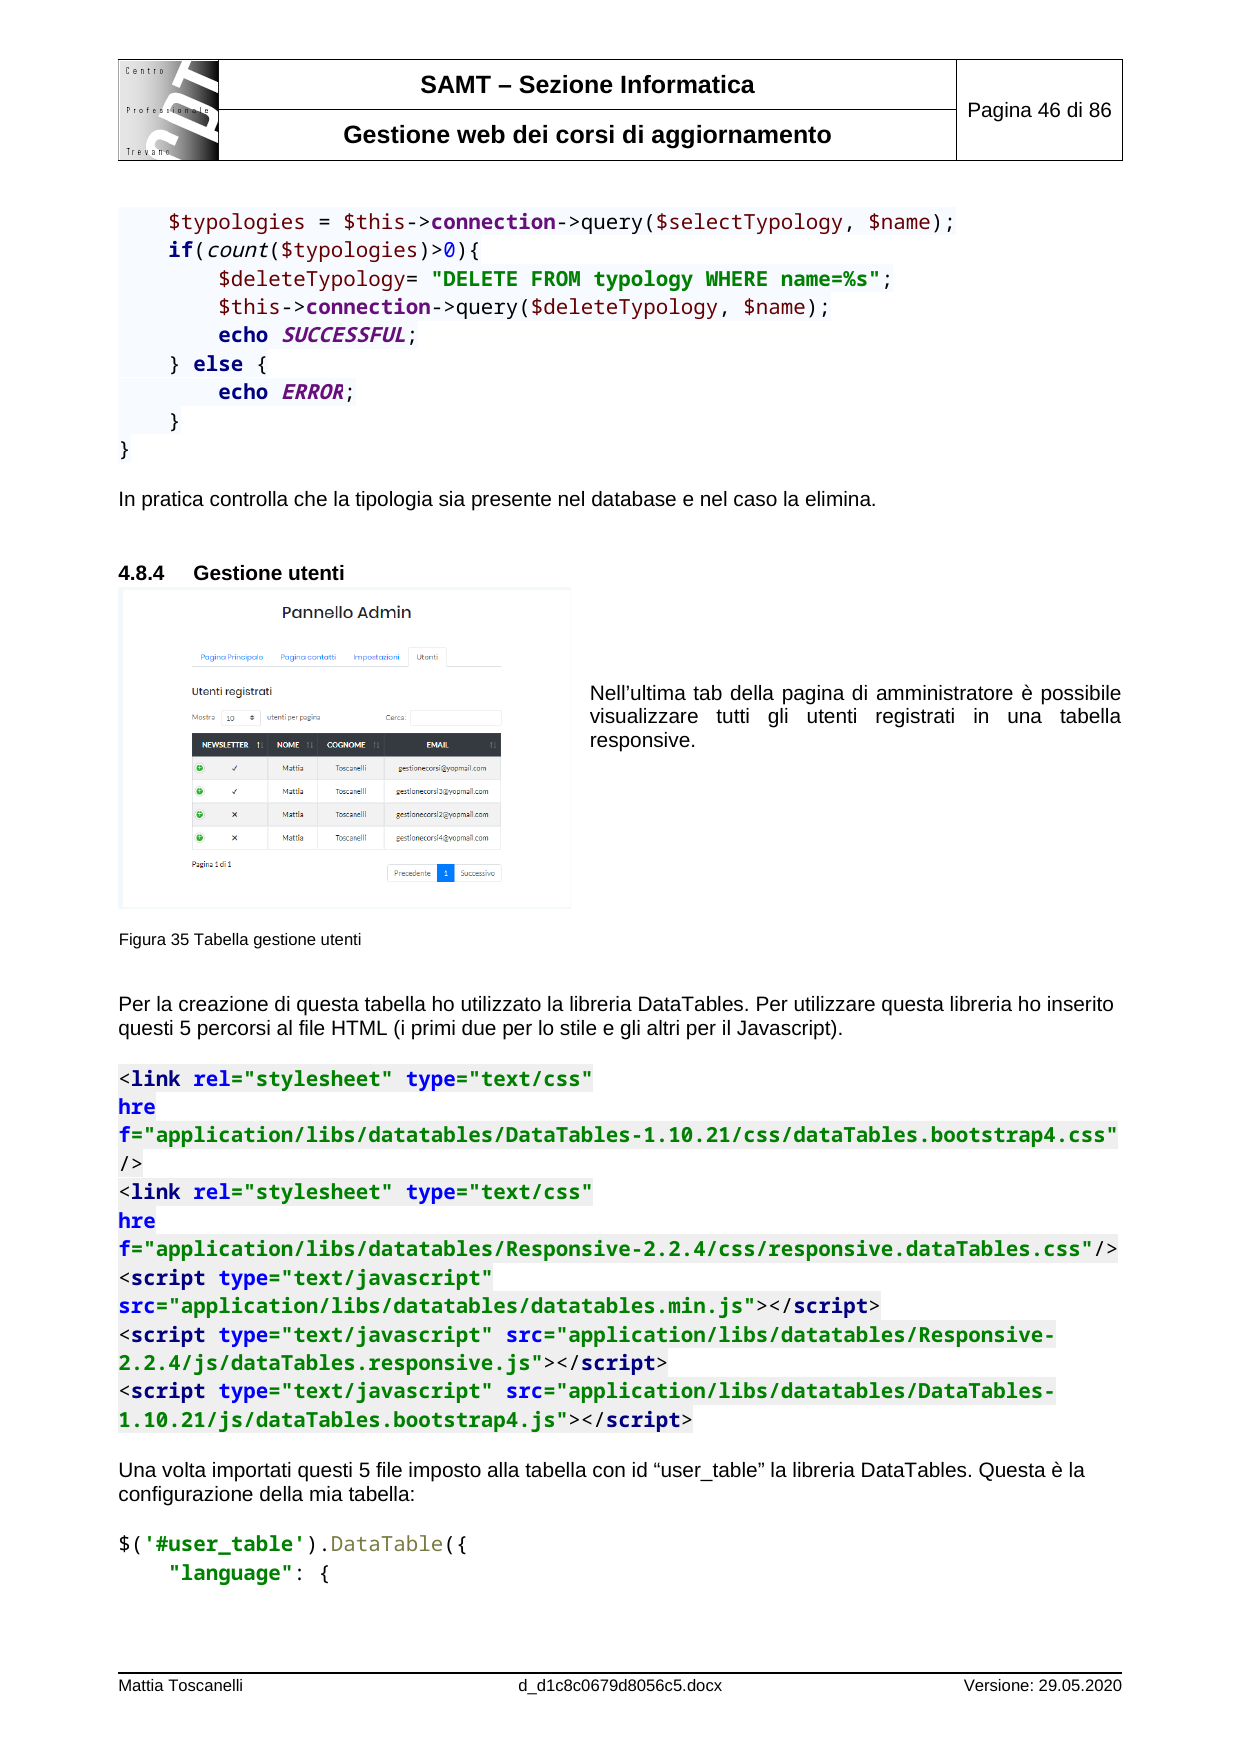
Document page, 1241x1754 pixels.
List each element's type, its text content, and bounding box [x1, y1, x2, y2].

text Nell’ultima tab della pagina di amministratore è possibile visualizzare tutti gli utenti registrati in una tabella responsive. [571, 680, 1122, 752]
subtitle Gestione utenti [118, 561, 1122, 584]
text <link rel="stylesheet" type="text/css" href="application/libs/datatables/DataTables-1.10.21/css/dataTables.bootstrap4.css"/> <link rel="stylesheet" type="text/css" href="application/libs/datatables/Responsive-2.2.4/css/responsive.dataTables.css"/> [118, 1064, 1122, 1263]
picture [118, 60, 219, 160]
picture [118, 587, 571, 909]
text <script type="text/javascript" src="application/libs/datatables/datatables.min.js"></script> <script type="text/javascript" src="application/libs/datatables/Responsive-2.2.4/js/dataTables.responsive.js"></script> <script type="text/javascript" src="application/libs/datatables/DataTables-1.10.21/js/dataTables.bootstrap4.js"></script> [493, 1263, 1122, 1433]
text Per la creazione di questa tabella ho utilizzato la libreria DataTables. Per utilizzare questa libreria ho inserito questi 5 percorsi al file HTML (i primi due per lo stile e gli altri per il Javascript). [118, 992, 1122, 1040]
text Una volta importati questi 5 file imposto alla tabella con id “user_table” la libreria DataTables. Questa è la configurazione della mia tabella: [118, 1457, 1122, 1505]
text In pratica controlla che la tipologia sia presente nel database e nel caso la elimina. [118, 487, 1122, 511]
